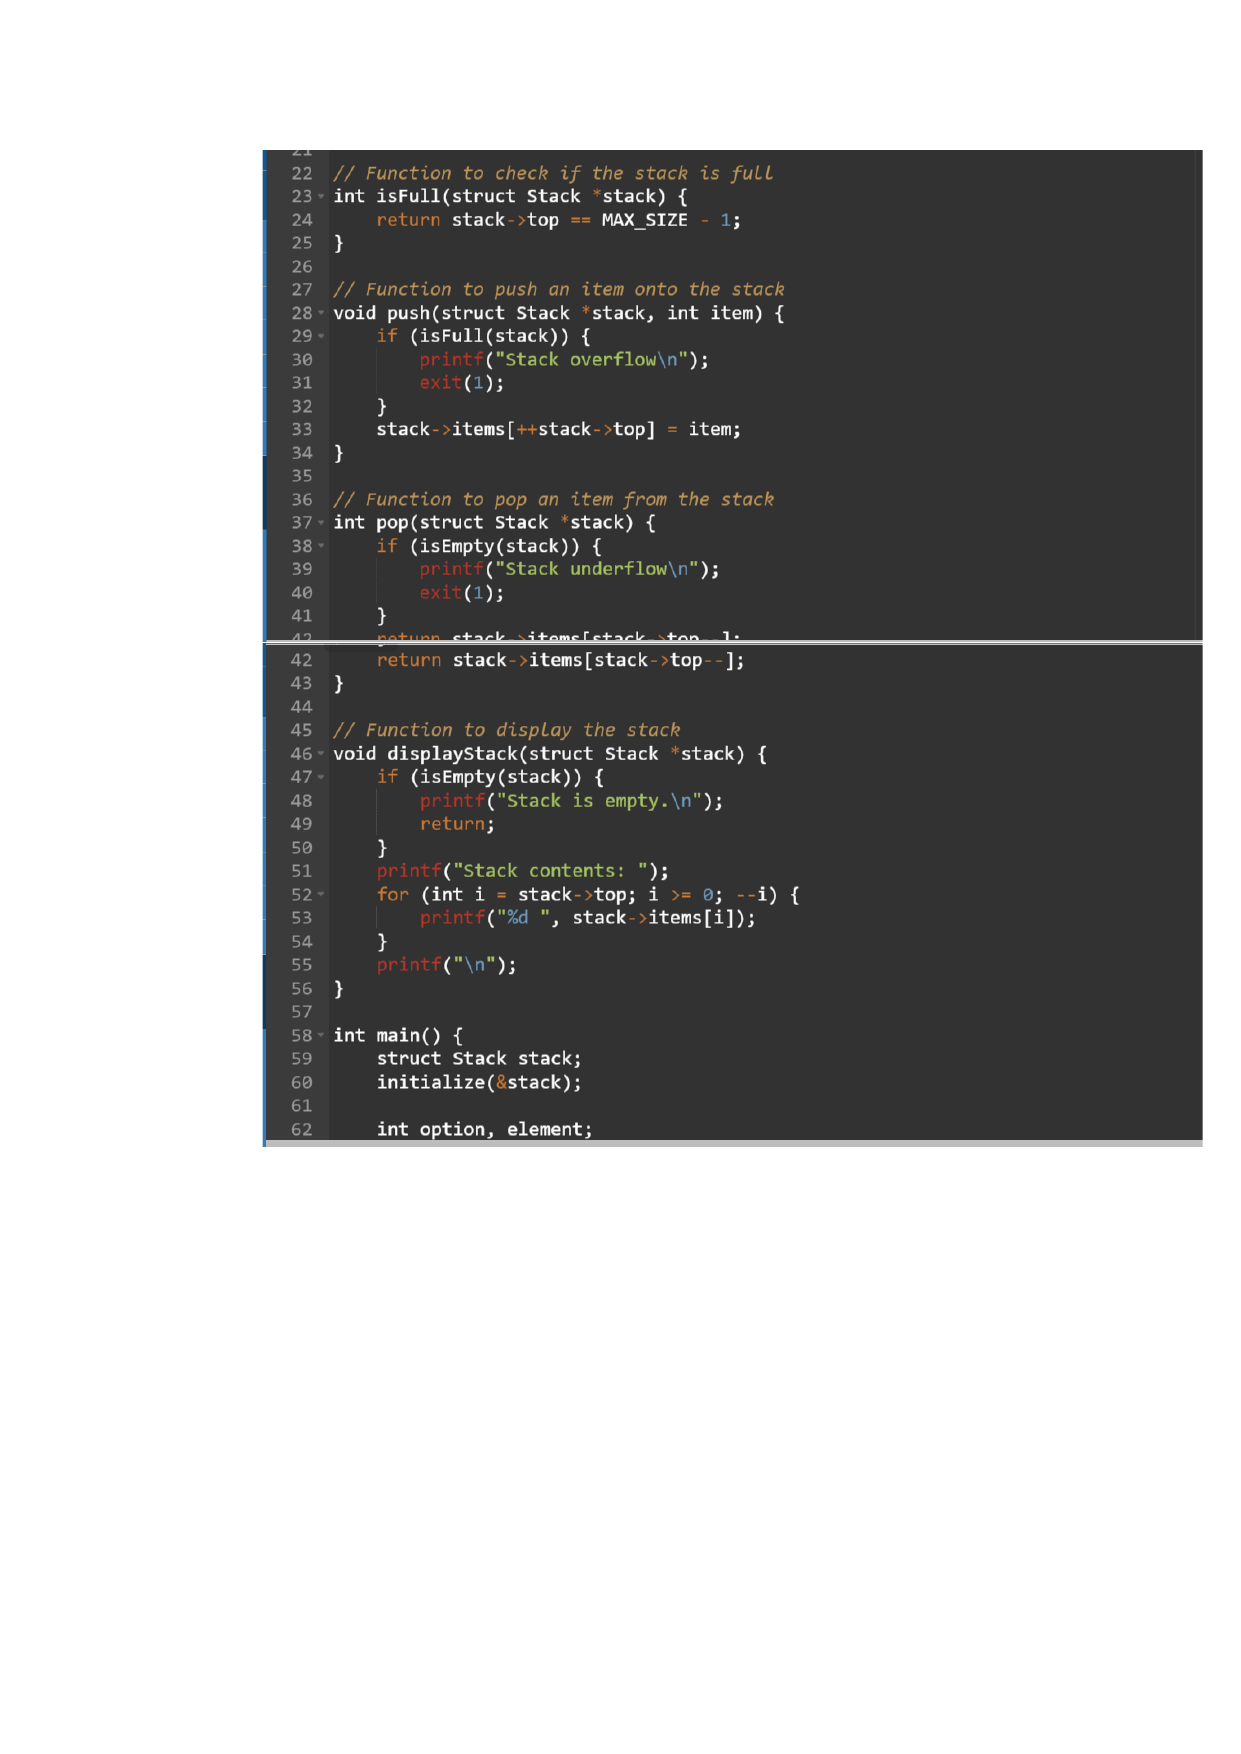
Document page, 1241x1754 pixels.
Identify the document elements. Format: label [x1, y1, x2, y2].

picture [262, 643, 1203, 1147]
picture [262, 150, 1203, 642]
